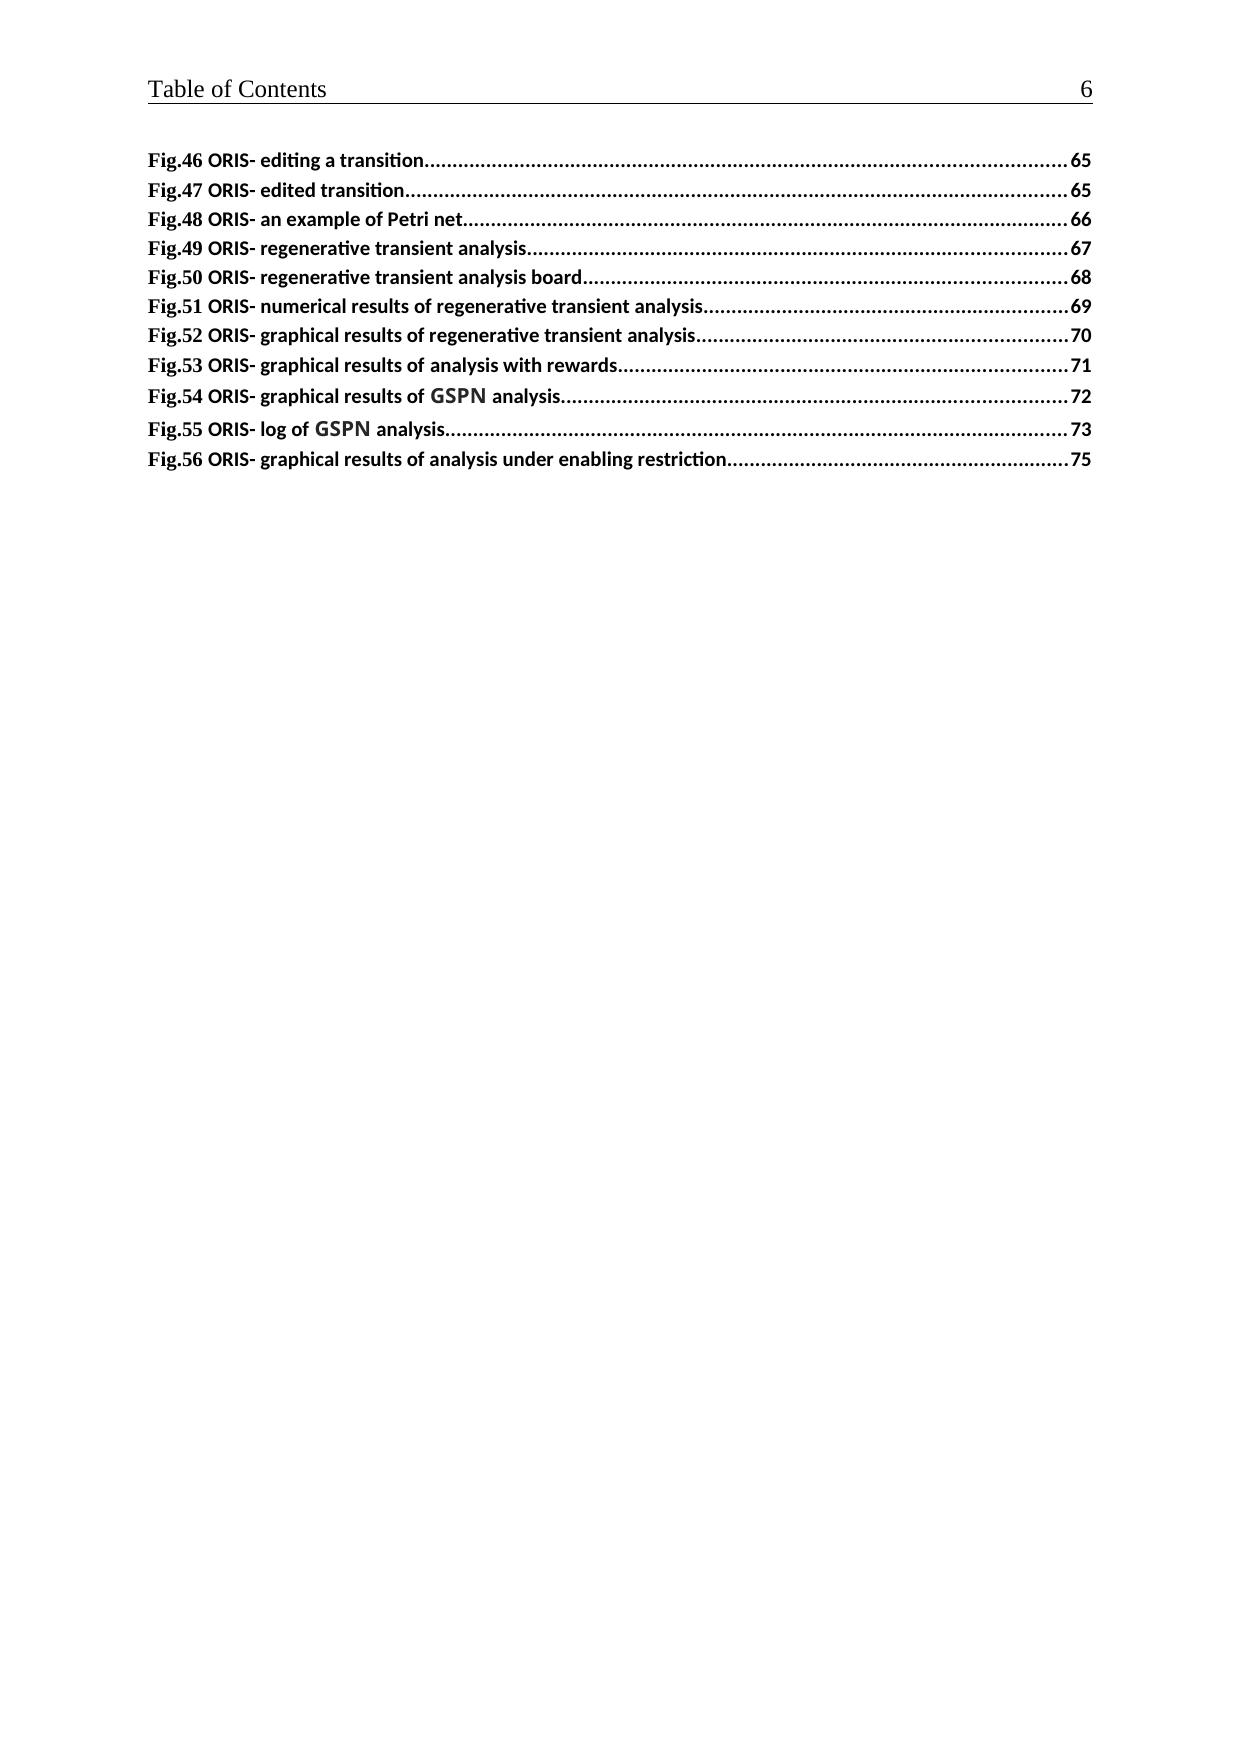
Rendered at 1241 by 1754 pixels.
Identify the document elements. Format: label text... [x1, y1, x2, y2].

text Fig.46 ORIS- editing a transition 65 [148, 148, 1093, 173]
text Fig.49 ORIS- regenerative transient analysis 67 [148, 235, 1093, 261]
text Fig.56 ORIS- graphical results of analysis under enabling restriction 75 [148, 447, 1093, 472]
text Fig.47 ORIS- edited transition 65 [148, 177, 1093, 202]
text Fig.54 ORIS- graphical results of GSPN analysis 72 [148, 381, 1093, 410]
text Fig.55 ORIS- log of GSPN analysis 73 [148, 414, 1093, 442]
text Fig.50 ORIS- regenerative transient analysis board 68 [148, 264, 1093, 290]
text Fig.51 ORIS- numerical results of regenerative transient analysis 69 [148, 293, 1093, 319]
text Fig.48 ORIS- an example of Petri net 66 [148, 206, 1093, 231]
text Fig.53 ORIS- graphical results of analysis with rewards 71 [148, 352, 1093, 377]
text Fig.52 ORIS- graphical results of regenerative transient analysis 70 [148, 323, 1093, 348]
